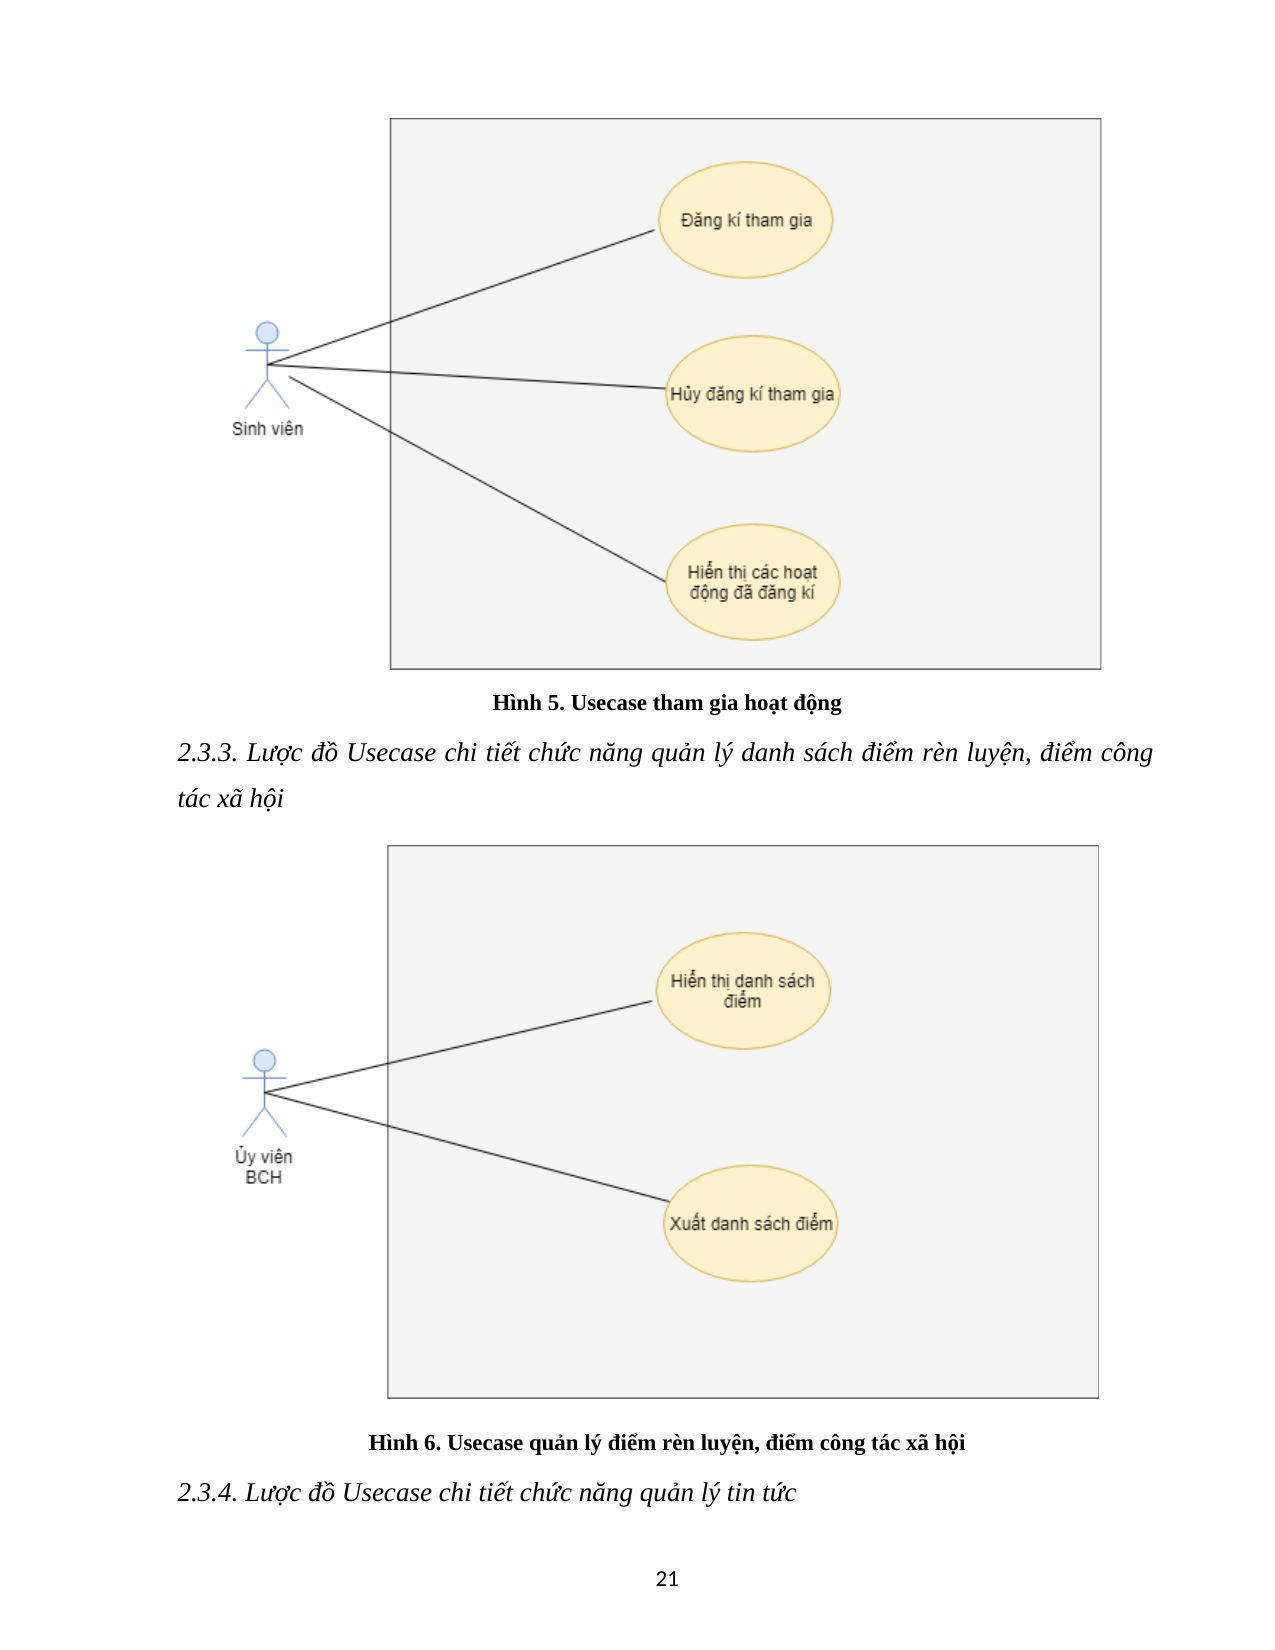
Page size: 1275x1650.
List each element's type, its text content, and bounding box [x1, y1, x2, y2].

picture [235, 845, 1099, 1399]
text 2.3.4. Lược đồ Usecase chi tiết chức năng quản lý tin tức [177, 1476, 1157, 1507]
text Hình 5. Usecase tham gia hoạt động [177, 689, 1157, 715]
picture [232, 118, 1102, 670]
text 2.3.3. Lược đồ Usecase chi tiết chức năng quản lý danh sách điểm rèn luyện, điểm công tác xã hội [177, 736, 1157, 814]
text Hình 6. Usecase quản lý điểm rèn luyện, điểm công tác xã hội [177, 1429, 1157, 1455]
